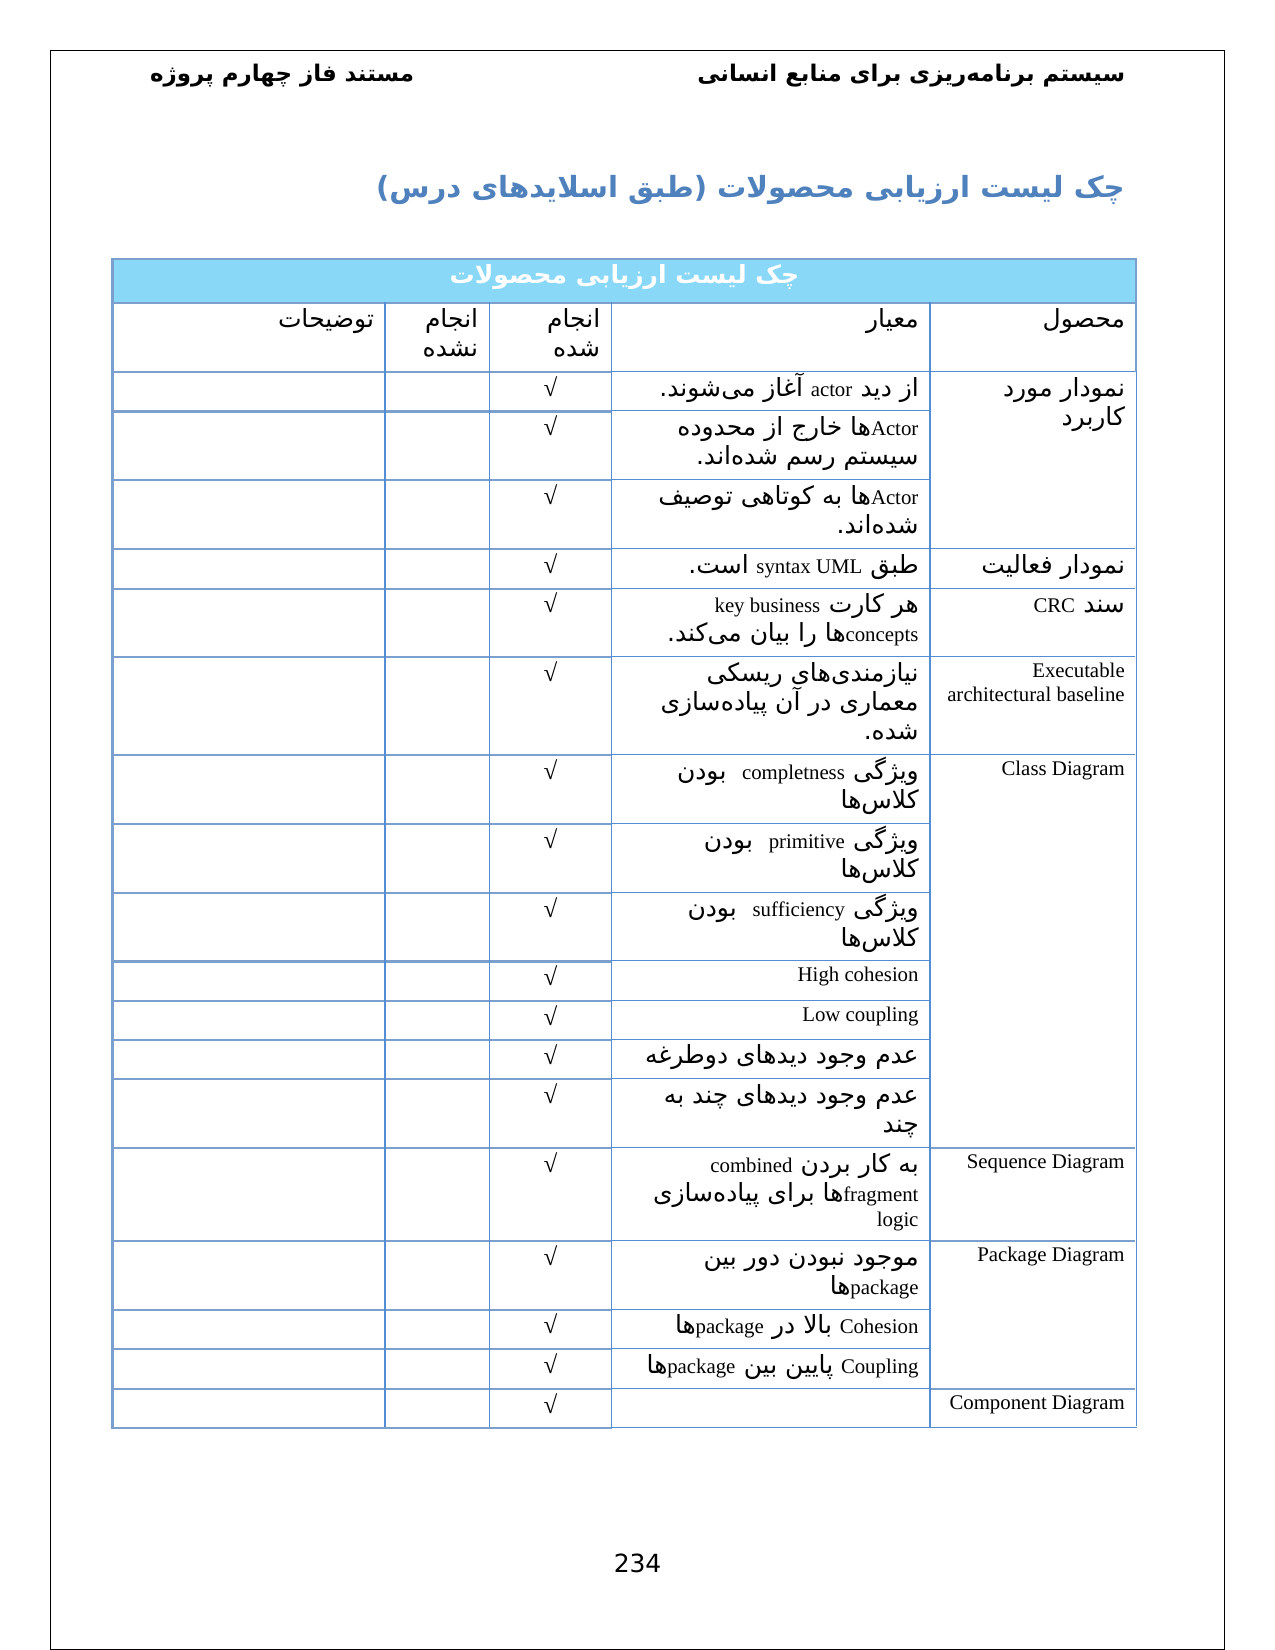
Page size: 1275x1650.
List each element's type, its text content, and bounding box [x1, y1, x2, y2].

table_cell √ [490, 550, 611, 587]
table_cell √ [490, 1002, 611, 1039]
table_cell [114, 756, 384, 823]
table_cell Component Diagram [931, 1388, 1136, 1427]
table_cell √ [490, 894, 611, 960]
table_cell هر کارت key business concepts‌ها را بیان‌ می‌کند. [612, 589, 929, 656]
table_cell √ [490, 1242, 611, 1308]
table_cell [612, 1389, 929, 1427]
table_cell Sequence Diagram [931, 1147, 1136, 1240]
table_cell Coupling پایین بین packageها [612, 1349, 929, 1388]
table_cell نمودار فعالیت [931, 548, 1136, 587]
table_cell Class Diagram [931, 754, 1136, 1147]
table_cell سند CRC [931, 588, 1136, 656]
table_cell [386, 1002, 489, 1039]
table_cell √ [490, 481, 611, 548]
table_cell √ [490, 590, 611, 656]
table_cell [386, 658, 489, 754]
table_cell √ [490, 1311, 611, 1348]
table_cell Actorها خارج از محدوده سیستم رسم شده‌اند. [612, 411, 929, 479]
table_cell [114, 413, 384, 479]
table_cell [386, 756, 489, 823]
table_cell معیار [612, 304, 929, 371]
table_cell [386, 963, 489, 999]
table_cell از دید actor آغاز می‌شوند. [612, 372, 929, 410]
table_cell [114, 1041, 384, 1078]
table_cell [114, 1390, 384, 1427]
table_cell توضیحات [114, 304, 384, 371]
table_cell به کار بردن combined fragmentها برای پیاده‌سازی logic [612, 1148, 929, 1240]
table_cell [114, 590, 384, 656]
table_cell [114, 1350, 384, 1388]
table_cell √ [490, 1080, 611, 1147]
table_cell [114, 1242, 384, 1308]
table_cell [386, 894, 489, 960]
table_cell [386, 373, 489, 410]
table_cell Actorها به کوتاهی توصیف شده‌اند. [612, 480, 929, 548]
table_cell انجام نشده [386, 304, 489, 371]
table_cell √ [490, 1149, 611, 1240]
table_cell [114, 825, 384, 892]
table_cell √ [490, 1350, 611, 1388]
table_cell ویژگی sufficiency بودن کلاس‌ها [612, 893, 929, 960]
table_cell [114, 1311, 384, 1348]
table_cell [386, 825, 489, 892]
table_cell ویژگی primitive بودن کلاس‌ها [612, 824, 929, 892]
table_cell [114, 373, 384, 410]
table_cell [114, 550, 384, 587]
table_cell Cohesion بالا در packageها [612, 1310, 929, 1348]
table_cell [114, 481, 384, 548]
table_cell √ [490, 373, 611, 410]
table_cell [386, 1041, 489, 1078]
table_cell √ [490, 825, 611, 892]
table_cell [114, 658, 384, 754]
table_cell [386, 481, 489, 548]
table_cell √ [490, 413, 611, 479]
table_cell Low coupling [612, 1001, 929, 1039]
table_cell High cohesion [612, 961, 929, 999]
table_cell √ [490, 658, 611, 754]
table_cell [386, 413, 489, 479]
table_cell √ [490, 756, 611, 823]
table_cell √ [490, 1041, 611, 1078]
table_cell موجود نبودن دور بین packageها [612, 1241, 929, 1308]
table_cell [386, 1311, 489, 1348]
table_cell [386, 1149, 489, 1240]
table_cell [114, 1002, 384, 1039]
table_cell [386, 590, 489, 656]
table_cell [114, 1149, 384, 1240]
table_cell [386, 1350, 489, 1388]
table_cell [114, 1080, 384, 1147]
table_cell [114, 963, 384, 999]
table_header چک لیست ارزیابی محصولات [114, 260, 1135, 302]
table_cell [114, 894, 384, 960]
table_cell نمودار مورد کاربرد [931, 372, 1136, 548]
table_cell عدم وجود دید‌های چند به چند [612, 1079, 929, 1147]
table_cell [386, 1242, 489, 1308]
table_cell √ [490, 963, 611, 999]
table_cell Executable architectural baseline [931, 656, 1136, 754]
table_cell [386, 1080, 489, 1147]
table_cell Package Diagram [931, 1240, 1136, 1388]
table_cell عدم وجود دید‌های دوطرغه [612, 1040, 929, 1078]
table_cell ویژگی completness بودن کلاس‌ها [612, 755, 929, 823]
table_cell انجام شده [490, 304, 611, 371]
table_cell [386, 1390, 489, 1427]
table_cell √ [490, 1390, 611, 1427]
subtitle چک لیست ارزیابی محصولات (طبق اسلاید‌های درس) [150, 171, 1125, 205]
table_cell محصول [931, 304, 1135, 371]
table_cell نیازمندی‌های ریسکی معماری در آن پیاده‌سازی شده. [612, 657, 929, 754]
table_cell [386, 550, 489, 587]
table_cell طبق syntax UML است. [612, 549, 929, 587]
